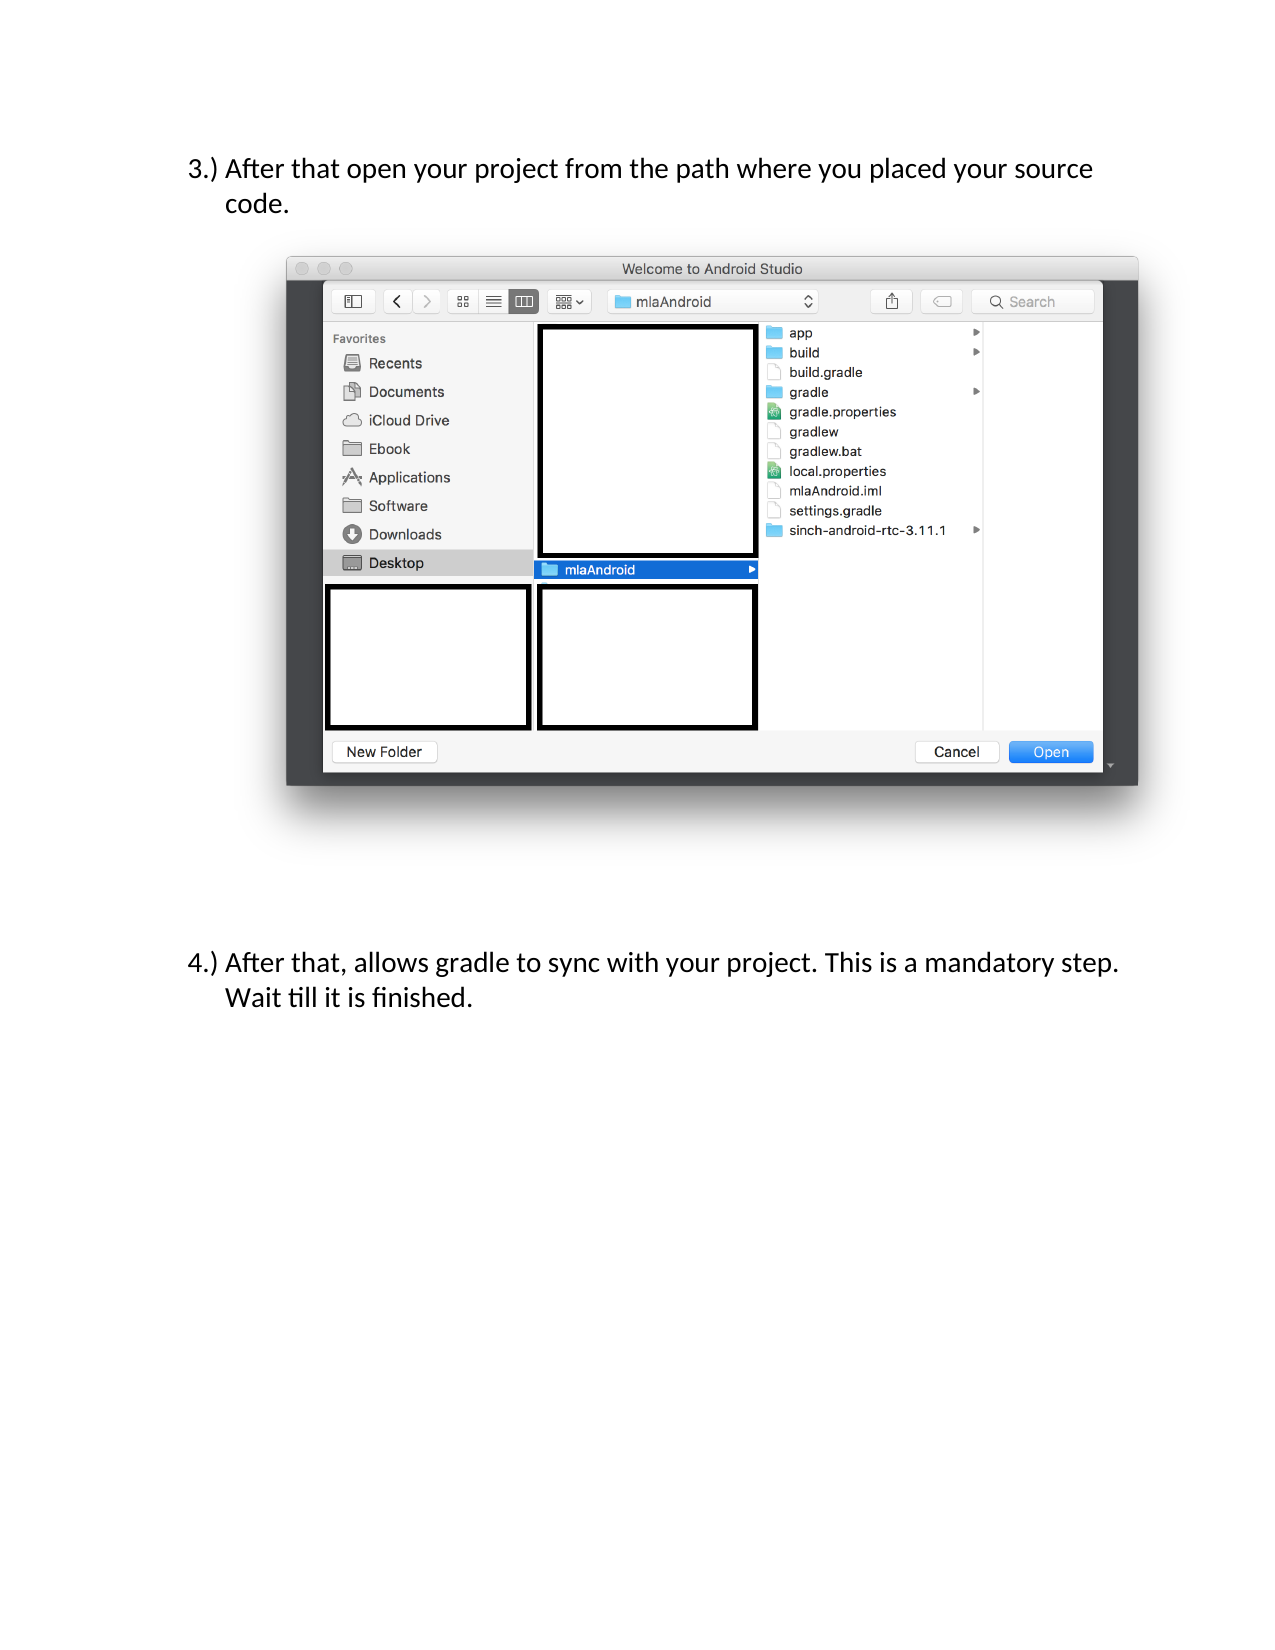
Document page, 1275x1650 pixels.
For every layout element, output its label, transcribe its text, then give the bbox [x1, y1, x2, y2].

picture [225, 221, 1199, 873]
list After that, allows gradle to sync with your project. This is a mandatory step. Wait till it is finished. [187, 944, 1125, 1015]
